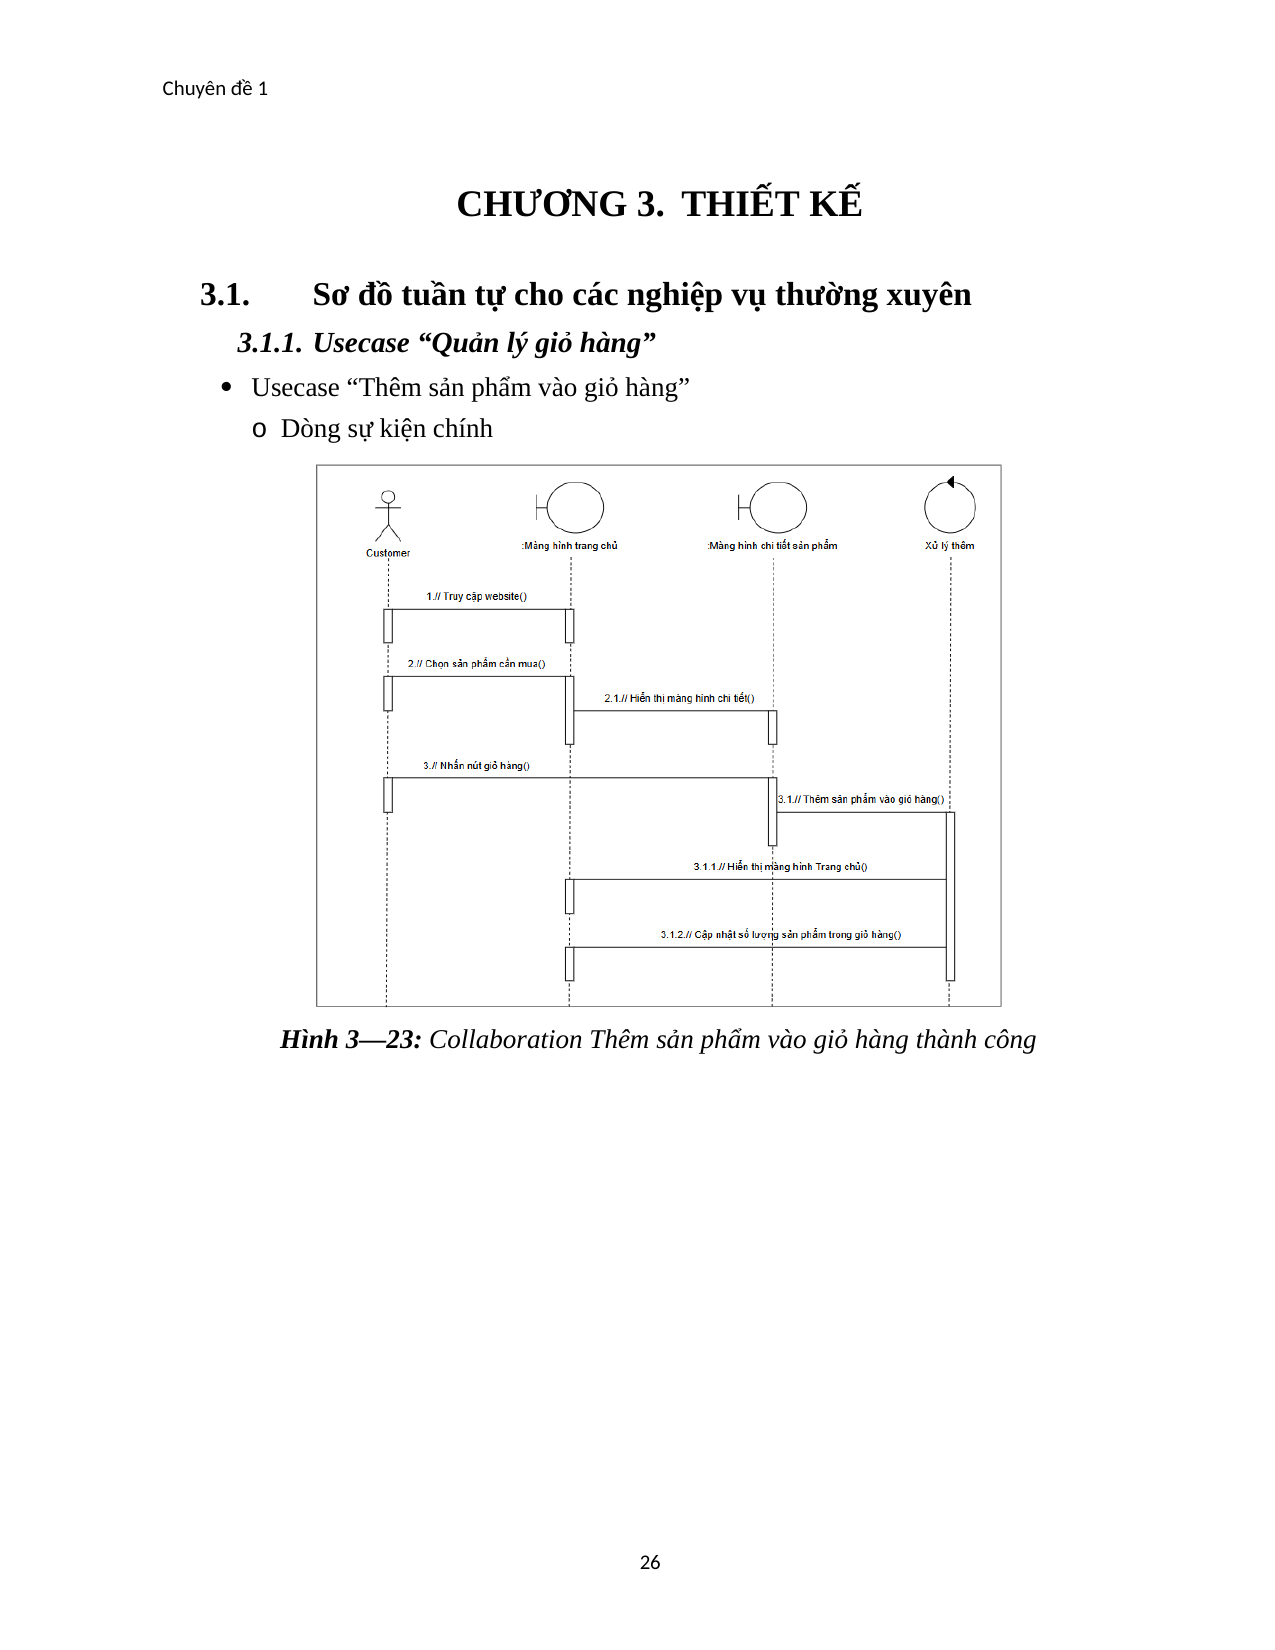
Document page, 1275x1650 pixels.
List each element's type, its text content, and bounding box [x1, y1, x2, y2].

subtitle Sơ đồ tuần tự cho các nghiệp vụ thường xuyên [200, 274, 1157, 313]
picture [308, 455, 1011, 1016]
list Usecase “Thêm sản phẩm vào giỏ hàng” [192, 371, 1157, 403]
subtitle THIẾT KẾ [162, 181, 1157, 224]
subtitle Usecase “Quản lý giỏ hàng” [237, 325, 1157, 359]
list Dòng sự kiện chính [222, 412, 1157, 446]
